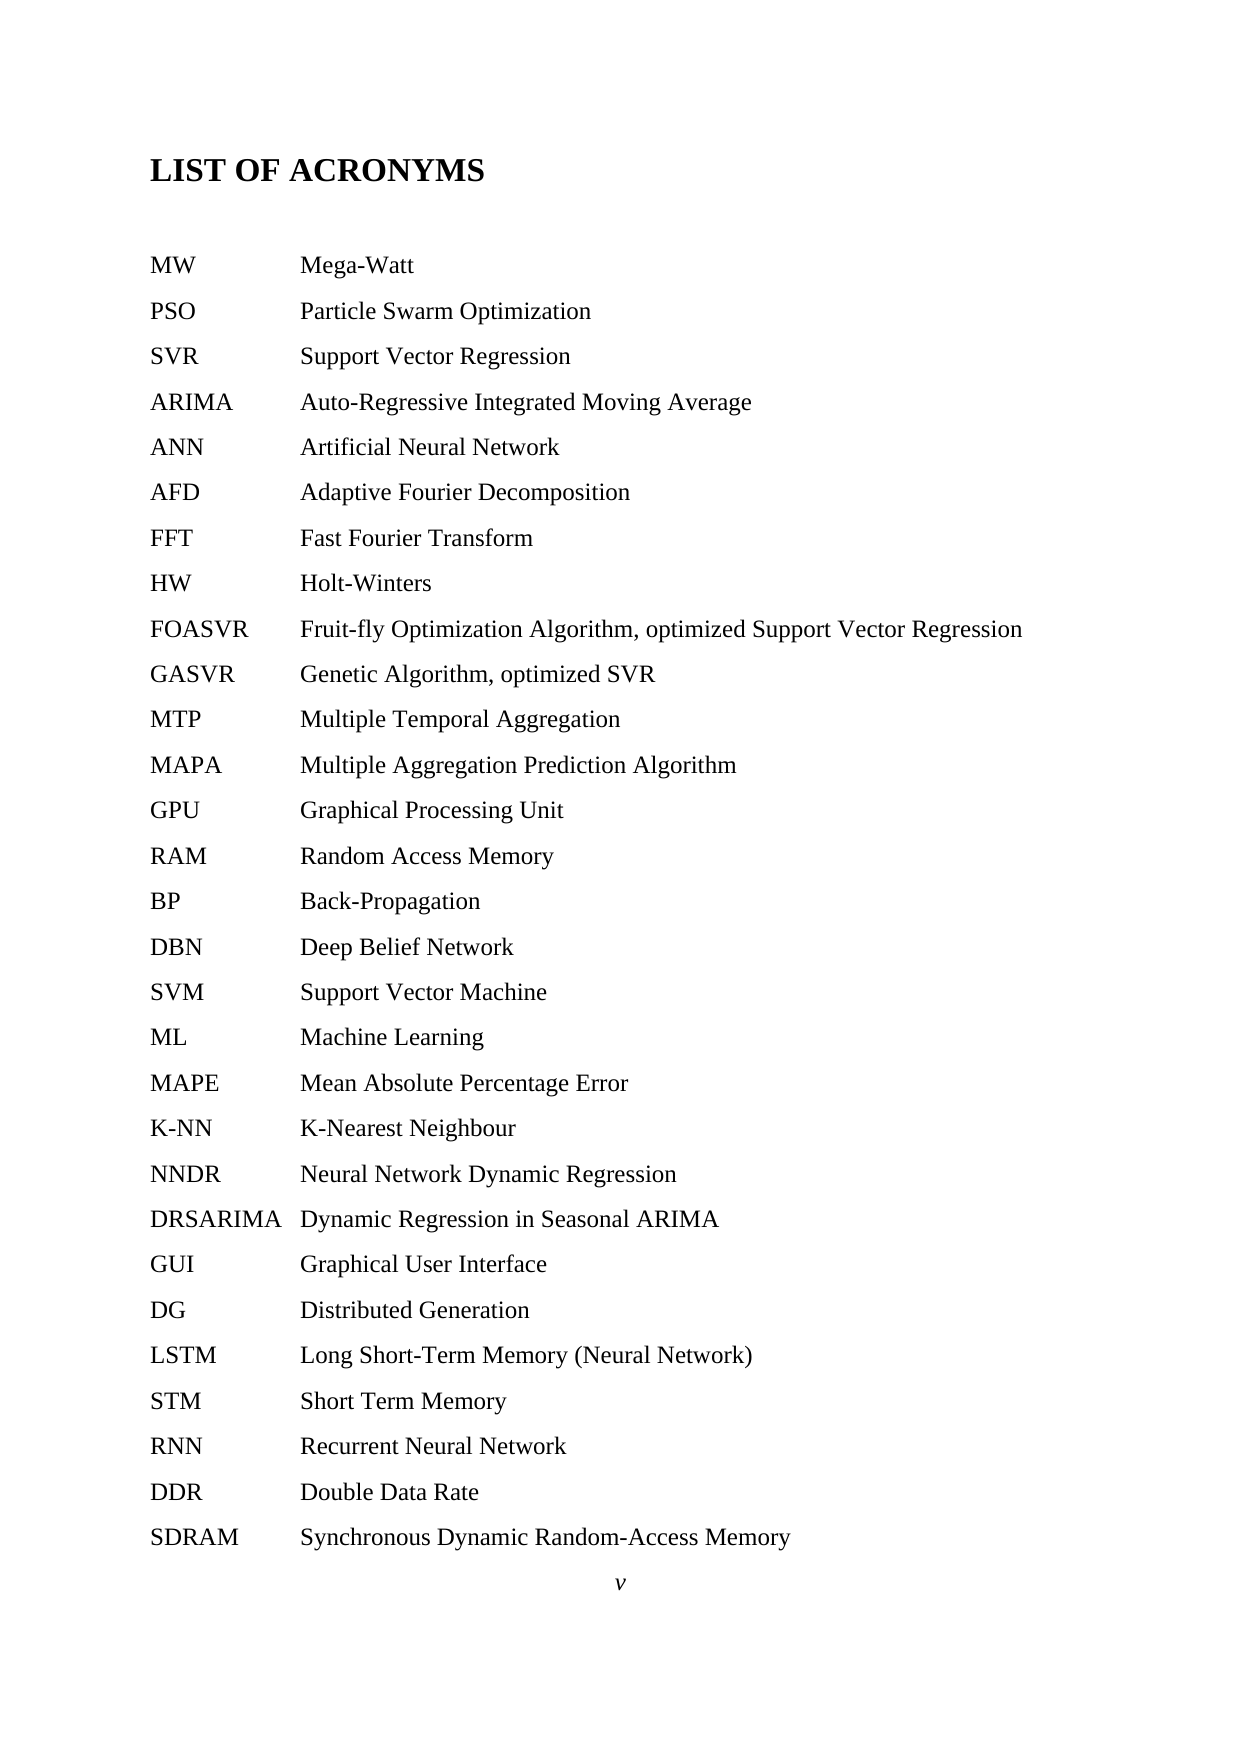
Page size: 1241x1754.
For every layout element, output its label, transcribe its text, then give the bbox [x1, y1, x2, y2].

text DBN Deep Belief Network [150, 932, 1090, 960]
text GPU Graphical Processing Unit [150, 795, 1090, 824]
text LIST OF ACRONYMS [150, 150, 1090, 188]
text GUI Graphical User Interface [150, 1249, 1090, 1278]
text RNN Recurrent Neural Network [150, 1431, 1090, 1460]
text SDRAM Synchronous Dynamic Random-Access Memory [150, 1522, 1090, 1551]
text FOASVR Fruit-fly Optimization Algorithm, optimized Support Vector Regression [150, 614, 1090, 642]
text LSTM Long Short-Term Memory (Neural Network) [150, 1340, 1090, 1369]
text FFT Fast Fourier Transform [150, 523, 1090, 552]
text K-NN K-Nearest Neighbour [150, 1113, 1090, 1142]
text MTP Multiple Temporal Aggregation [150, 704, 1090, 733]
text MW Mega-Watt [150, 250, 1090, 279]
text ANN Artificial Neural Network [150, 432, 1090, 461]
text RAM Random Access Memory [150, 841, 1090, 869]
text PSO Particle Swarm Optimization [150, 296, 1090, 324]
text SVR Support Vector Regression [150, 341, 1090, 370]
text STM Short Term Memory [150, 1386, 1090, 1414]
text MAPA Multiple Aggregation Prediction Algorithm [150, 750, 1090, 779]
text GASVR Genetic Algorithm, optimized SVR [150, 659, 1090, 688]
text BP Back-Propagation [150, 886, 1090, 915]
text v [150, 1567, 1090, 1596]
text ML Machine Learning [150, 1022, 1090, 1051]
text AFD Adaptive Fourier Decomposition [150, 477, 1090, 506]
text ARIMA Auto-Regressive Integrated Moving Average [150, 387, 1090, 415]
text DDR Double Data Rate [150, 1477, 1090, 1505]
text NNDR Neural Network Dynamic Regression [150, 1159, 1090, 1187]
text MAPE Mean Absolute Percentage Error [150, 1068, 1090, 1097]
text DRSARIMA Dynamic Regression in Seasonal ARIMA [150, 1204, 1090, 1233]
text SVM Support Vector Machine [150, 977, 1090, 1006]
text HW Holt-Winters [150, 568, 1090, 597]
text DG Distributed Generation [150, 1295, 1090, 1324]
